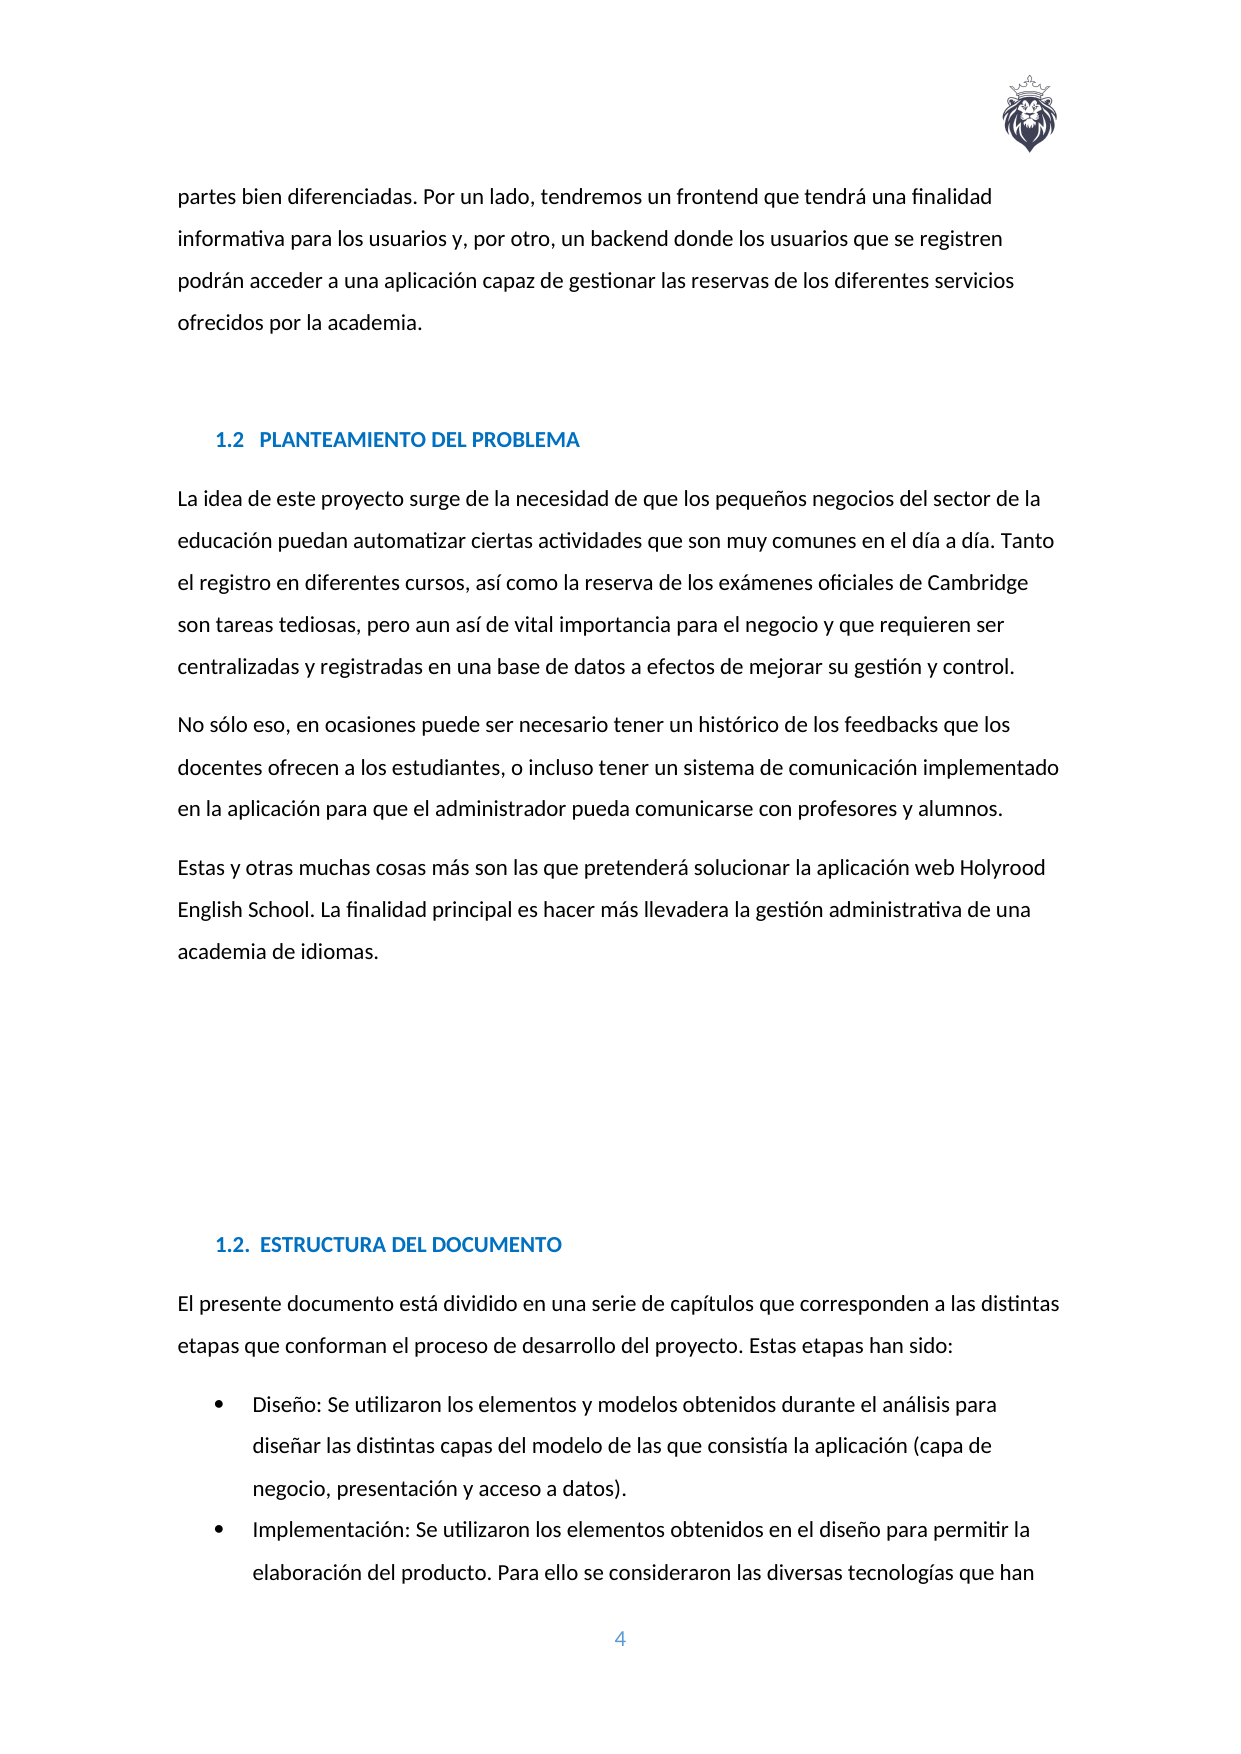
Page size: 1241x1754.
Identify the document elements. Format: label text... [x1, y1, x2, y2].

text No sólo eso, en ocasiones puede ser necesario tener un histórico de los feedbacks que los docentes ofrecen a los estudiantes, o incluso tener un sistema de comunicación implementado en la aplicación para que el administrador pueda comunicarse con profesores y alumnos. [177, 711, 1063, 823]
text Estas y otras muchas cosas más son las que pretenderá solucionar la aplicación web Holyrood English School. La finalidad principal es hacer más llevadera la gestión administrativa de una academia de idiomas. [177, 853, 1063, 965]
list Diseño: Se utilizaron los elementos y modelos obtenidos durante el análisis para diseñar las distintas capas del modelo de las que consistía la aplicación (capa de negocio, presentación y acceso a datos). [215, 1390, 1063, 1502]
text 1.2 PLANTEAMIENTO DEL PROBLEMA [215, 425, 1063, 453]
list ESTRUCTURA DEL DOCUMENTO [215, 1230, 1063, 1258]
text La idea de este proyecto surge de la necesidad de que los pequeños negocios del sector de la educación puedan automatizar ciertas actividades que son muy comunes en el día a día. Tanto el registro en diferentes cursos, así como la reserva de los exámenes oficiales de Cambridge son tareas tediosas, pero aun así de vital importancia para el negocio y que requieren ser centralizadas y registradas en una base de datos a efectos de mejorar su gestión y control. [177, 484, 1063, 680]
text El presente documento está dividido en una serie de capítulos que corresponden a las distintas etapas que conforman el proceso de desarrollo del proyecto. Estas etapas han sido: [177, 1289, 1063, 1359]
picture [994, 73, 1064, 155]
